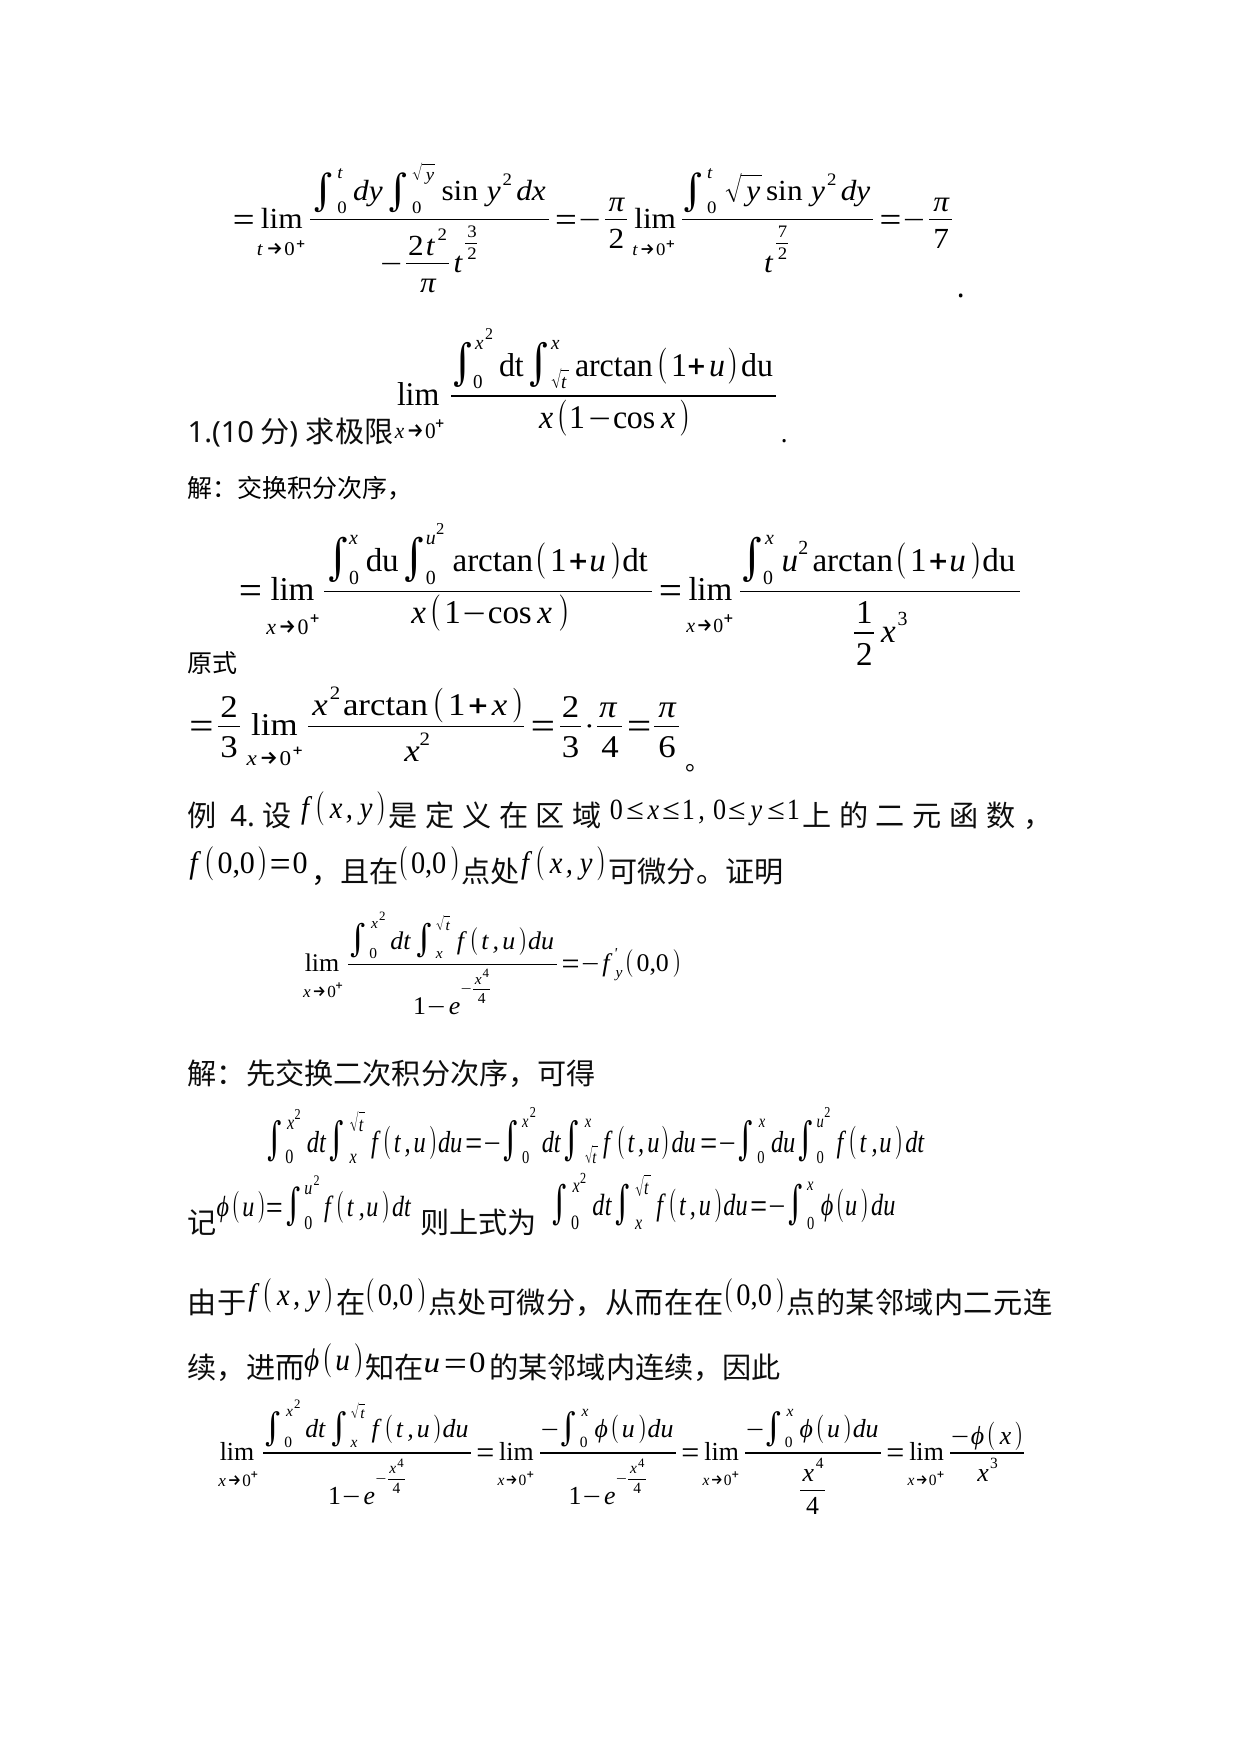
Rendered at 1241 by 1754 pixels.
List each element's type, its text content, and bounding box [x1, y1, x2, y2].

text 记 则上式为 [187, 1169, 1053, 1267]
text 由于在点处可微分，从而在在点的某邻域内二元连续，进而知在的某邻域内连续，因此 [187, 1267, 1053, 1397]
text . [187, 162, 1053, 324]
text 解：先交换二次积分次序，可得 [187, 1039, 1053, 1104]
text 。 [187, 682, 1053, 779]
text 例4.设是定义在区域上的二元函数，，且在点处可微分。证明 [187, 779, 1053, 909]
text 1.(10分) 求极限. [187, 324, 1053, 454]
text 解：交换积分次序， [187, 454, 1053, 519]
text 原式 [187, 519, 1053, 682]
